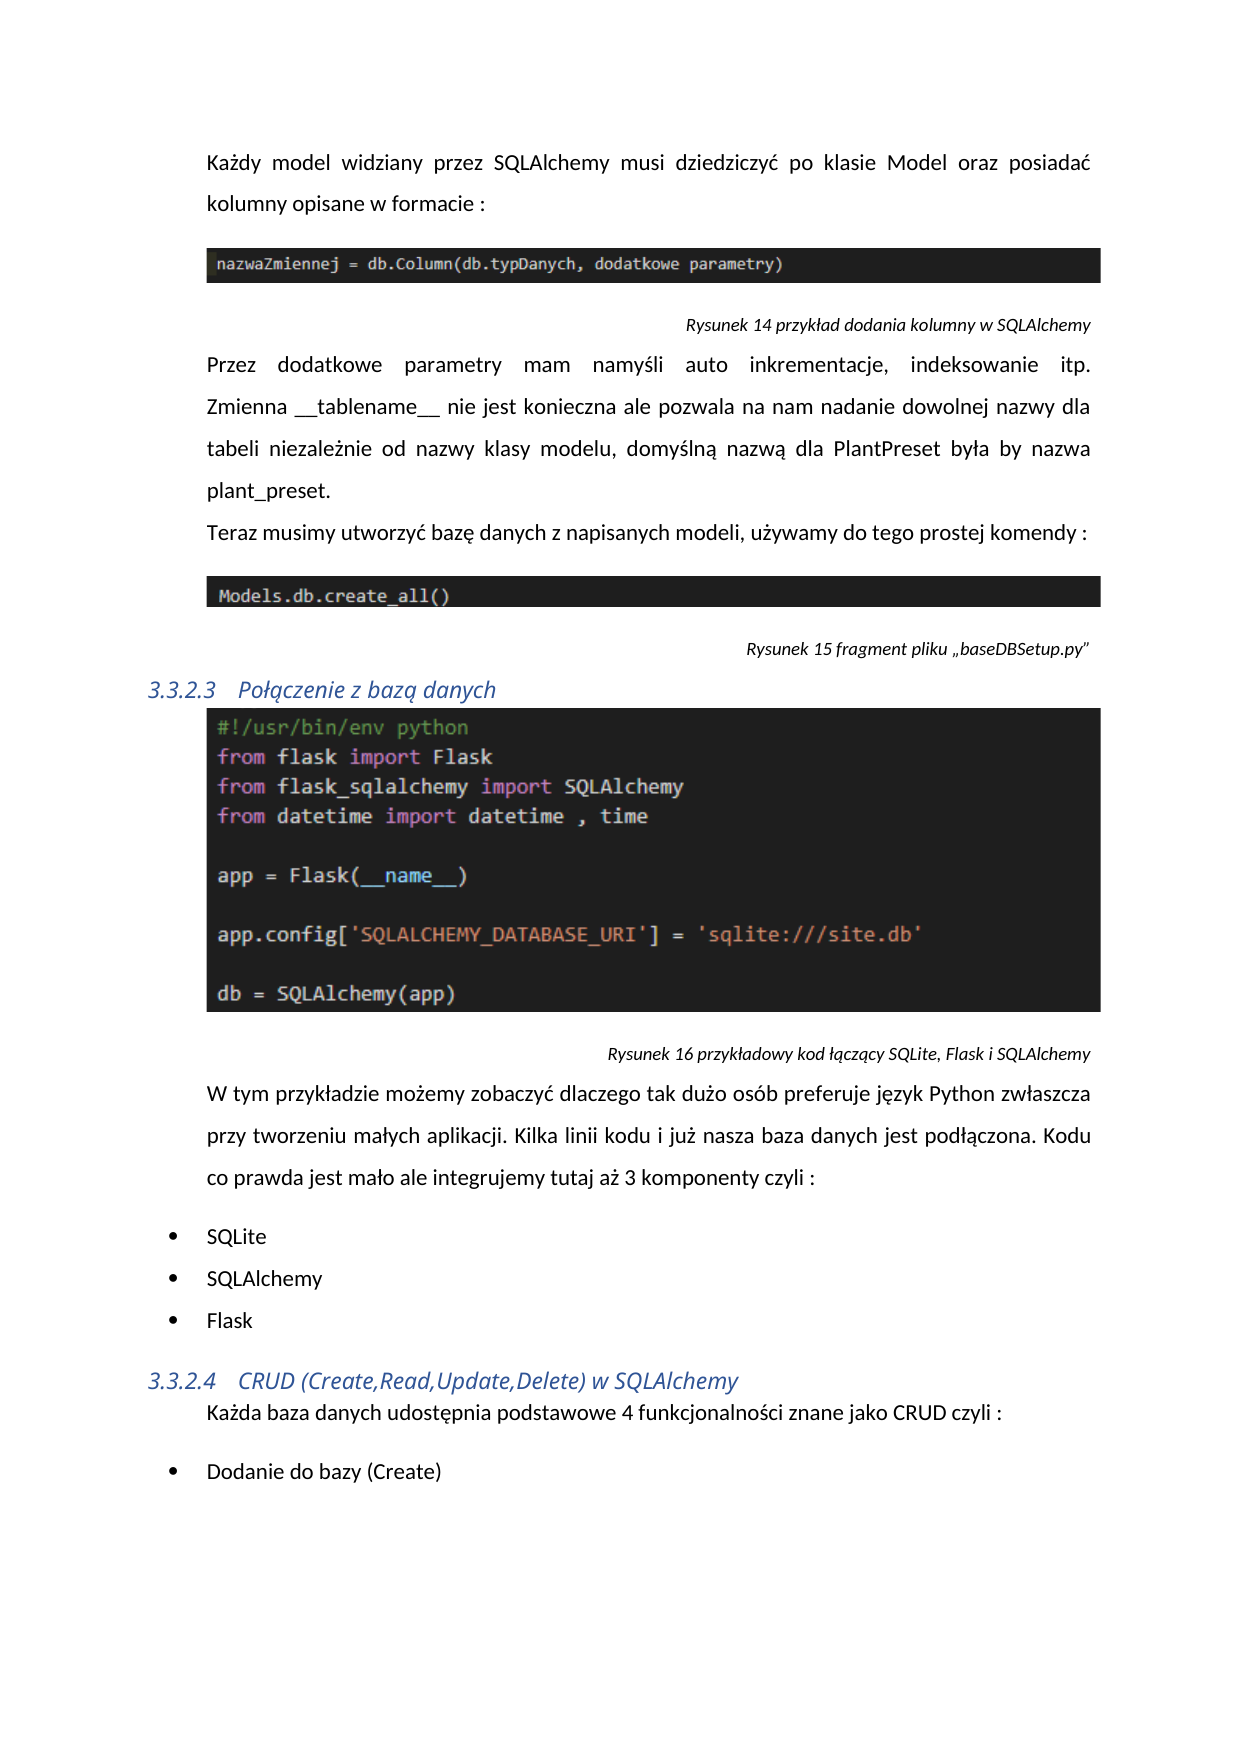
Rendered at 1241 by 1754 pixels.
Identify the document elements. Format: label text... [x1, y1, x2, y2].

text Rysunek 14 przykład dodania kolumny w SQLAlchemy [148, 313, 1093, 336]
subtitle CRUD (Create,Read,Update,Delete) w SQLAlchemy [148, 1365, 1093, 1396]
picture [206, 248, 1101, 283]
text Rysunek 16 przykładowy kod łączący SQLite, Flask i SQLAlchemy [148, 1042, 1093, 1065]
picture [206, 576, 1101, 607]
subtitle Połączenie z bazą danych [148, 674, 1093, 706]
list Dodanie do bazy (Create) [169, 1457, 1093, 1485]
list SQLAlchemy [169, 1264, 1093, 1292]
text Każda baza danych udostępnia podstawowe 4 funkcjonalności znane jako CRUD czyli : [207, 1398, 1093, 1426]
picture [206, 708, 1101, 1012]
text Rysunek 15 fragment pliku „baseDBSetup.py” [148, 637, 1093, 660]
text Każdy model widziany przez SQLAlchemy musi dziedziczyć po klasie Model oraz posiadać kolumny opisane w formacie : [207, 148, 1093, 218]
text W tym przykładzie możemy zobaczyć dlaczego tak dużo osób preferuje język Python zwłaszcza przy tworzeniu małych aplikacji. Kilka linii kodu i już nasza baza danych jest podłączona. Kodu co prawda jest mało ale integrujemy tutaj aż 3 komponenty czyli : [207, 1079, 1093, 1191]
text Przez dodatkowe parametry mam namyśli auto inkrementacje, indeksowanie itp. Zmienna __tablename__ nie jest konieczna ale pozwala na nam nadanie dowolnej nazwy dla tabeli niezależnie od nazwy klasy modelu, domyślną nazwą dla PlantPreset była by nazwa plant_preset. Teraz musimy utworzyć bazę danych z napisanych modeli, używamy do tego prostej komendy : [207, 350, 1093, 546]
list SQLite [169, 1222, 1093, 1250]
list Flask [169, 1306, 1093, 1334]
